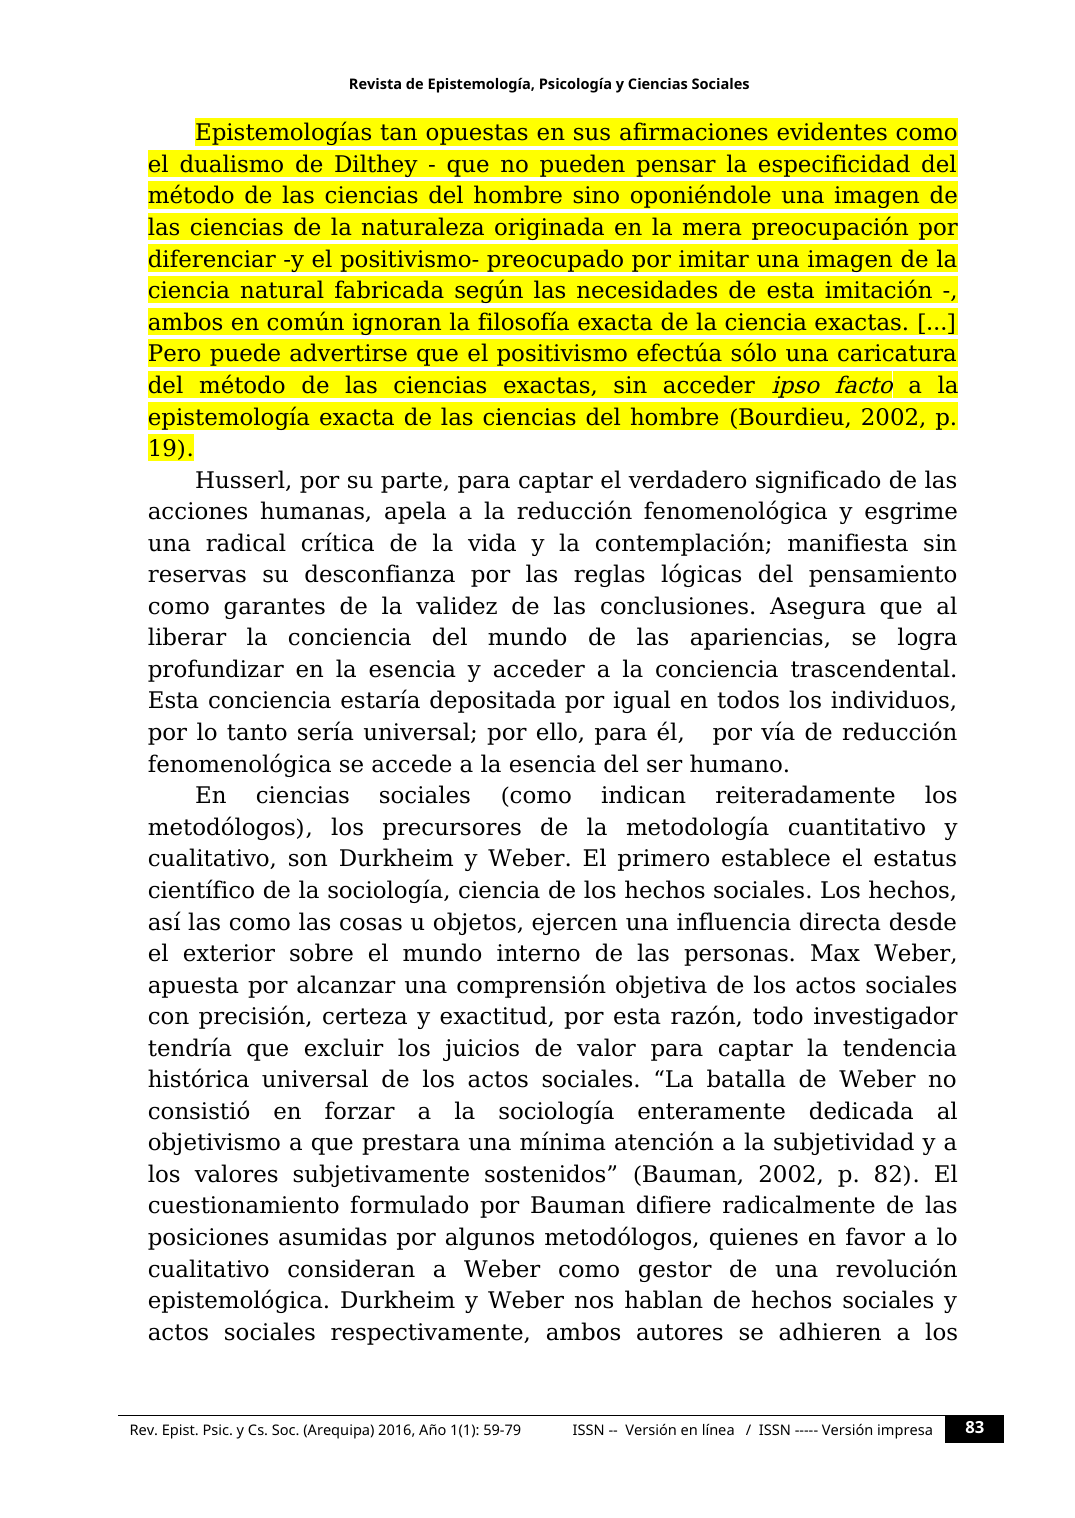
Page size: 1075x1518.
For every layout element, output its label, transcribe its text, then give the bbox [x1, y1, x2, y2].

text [148, 781, 958, 1345]
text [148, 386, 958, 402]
text Husserl, por su parte, para captar el verdadero significado de las acciones humanas, apela a la reducción fenomenológica y esgrime una radical crítica de la vida y la contemplación; manifiesta sin reservas su desconfianza por las reglas lógicas del pensamiento como garantes de la validez de las conclusiones. Asegura que al liberar la conciencia del mundo de las apariencias, se logra profundizar en la esencia y acceder a la conciencia trascendental. Esta conciencia estaría depositada por igual en todos los individuos, por lo tanto sería universal; por ello, para él, por vía de reducción fenomenológica se accede a la esencia del ser humano. [148, 465, 958, 777]
